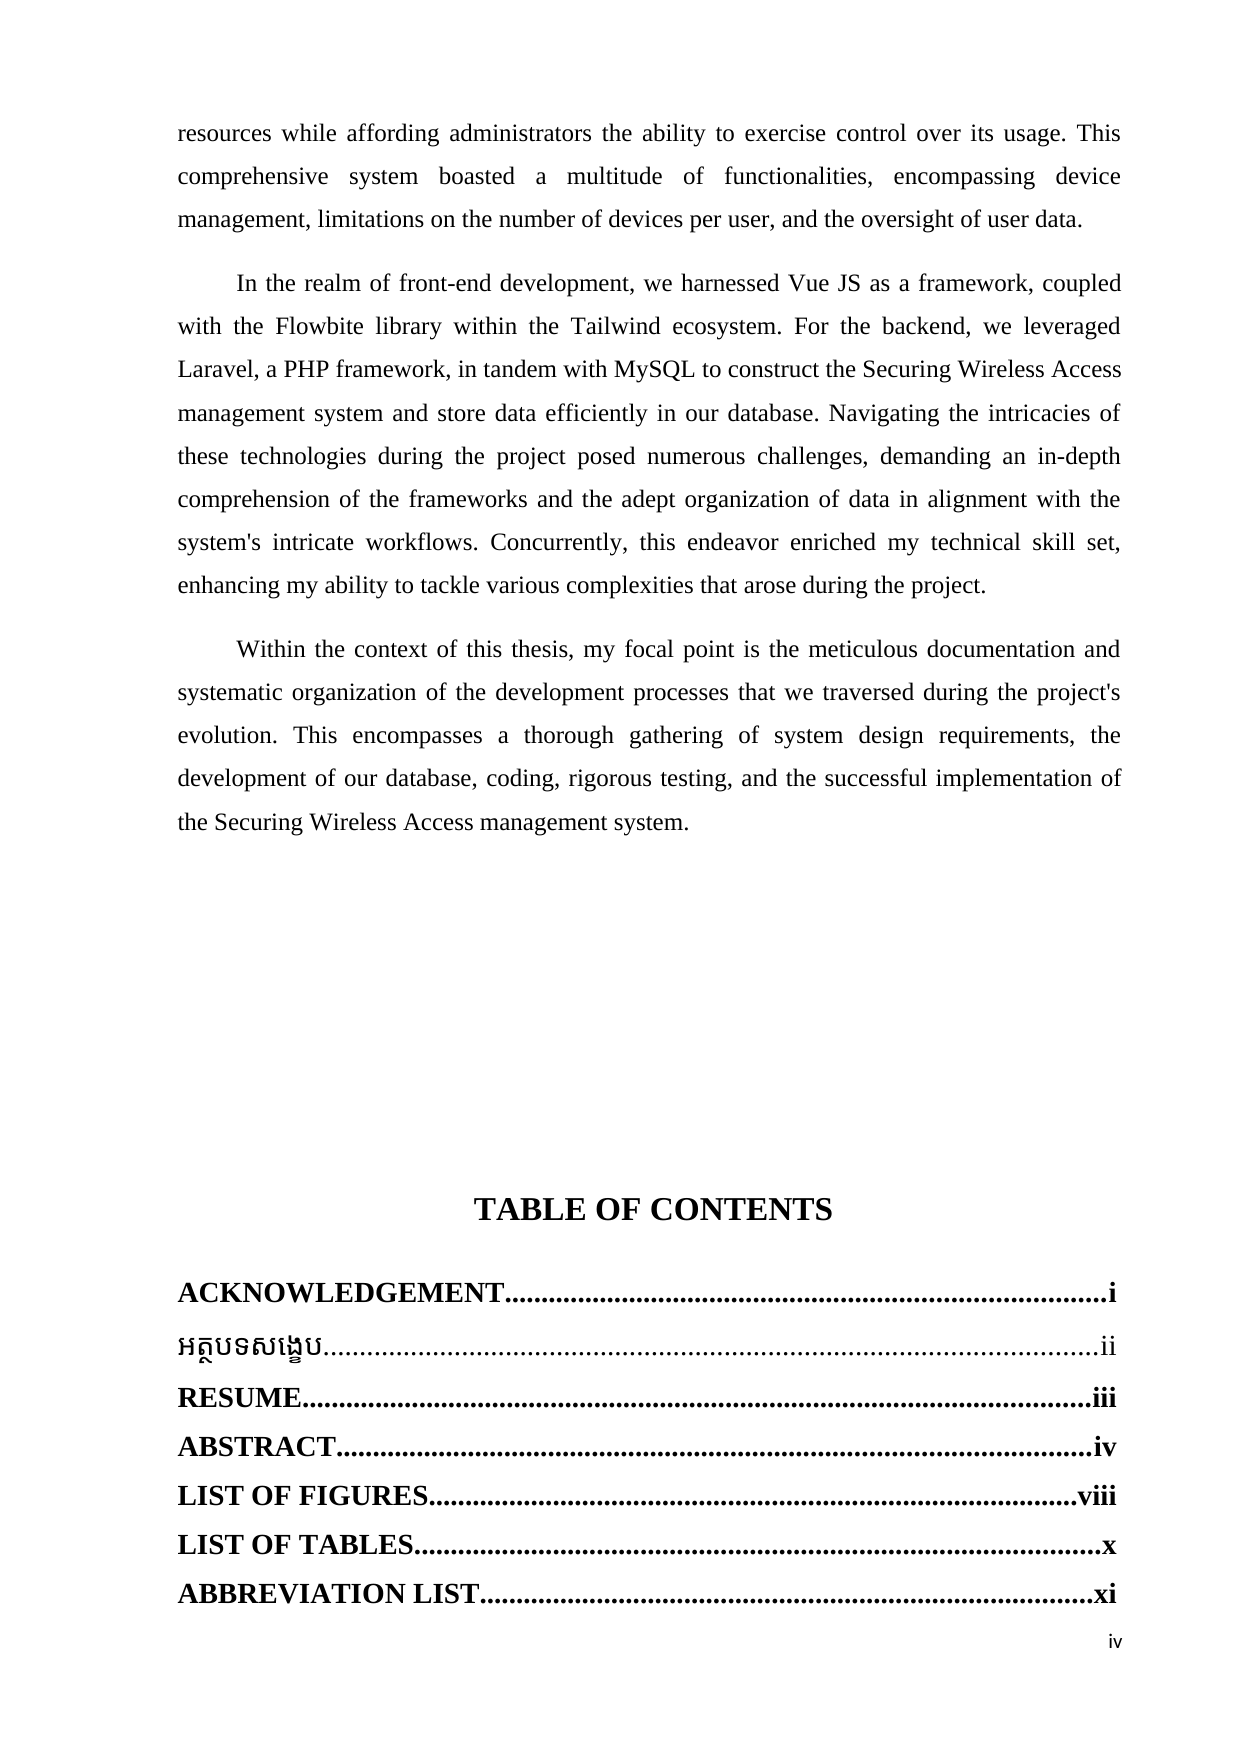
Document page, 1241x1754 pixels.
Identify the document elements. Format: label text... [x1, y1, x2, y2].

text Within the context of this thesis, my focal point is the meticulous documentation and systematic organization of the development processes that we traversed during the project's evolution. This encompasses a thorough gathering of system design requirements, the development of our database, coding, rigorous testing, and the successful implementation of the Securing Wireless Access management system. [177, 634, 1122, 835]
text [177, 118, 1122, 233]
text In the realm of front-end development, we harnessed Vue JS as a framework, coupled with the Flowbite library within the Tailwind ecosystem. For the backend, we leveraged Laravel, a PHP framework, in tandem with MySQL to construct the Securing Wireless Access management system and store data efficiently in our database. Navigating the intricacies of these technologies during the project posed numerous challenges, demanding an in-depth comprehension of the frameworks and the adept organization of data in alignment with the system's intricate workflows. Concurrently, this endeavor enriched my technical skill set, enhancing my ability to tackle various complexities that arose during the project. [177, 268, 1122, 599]
